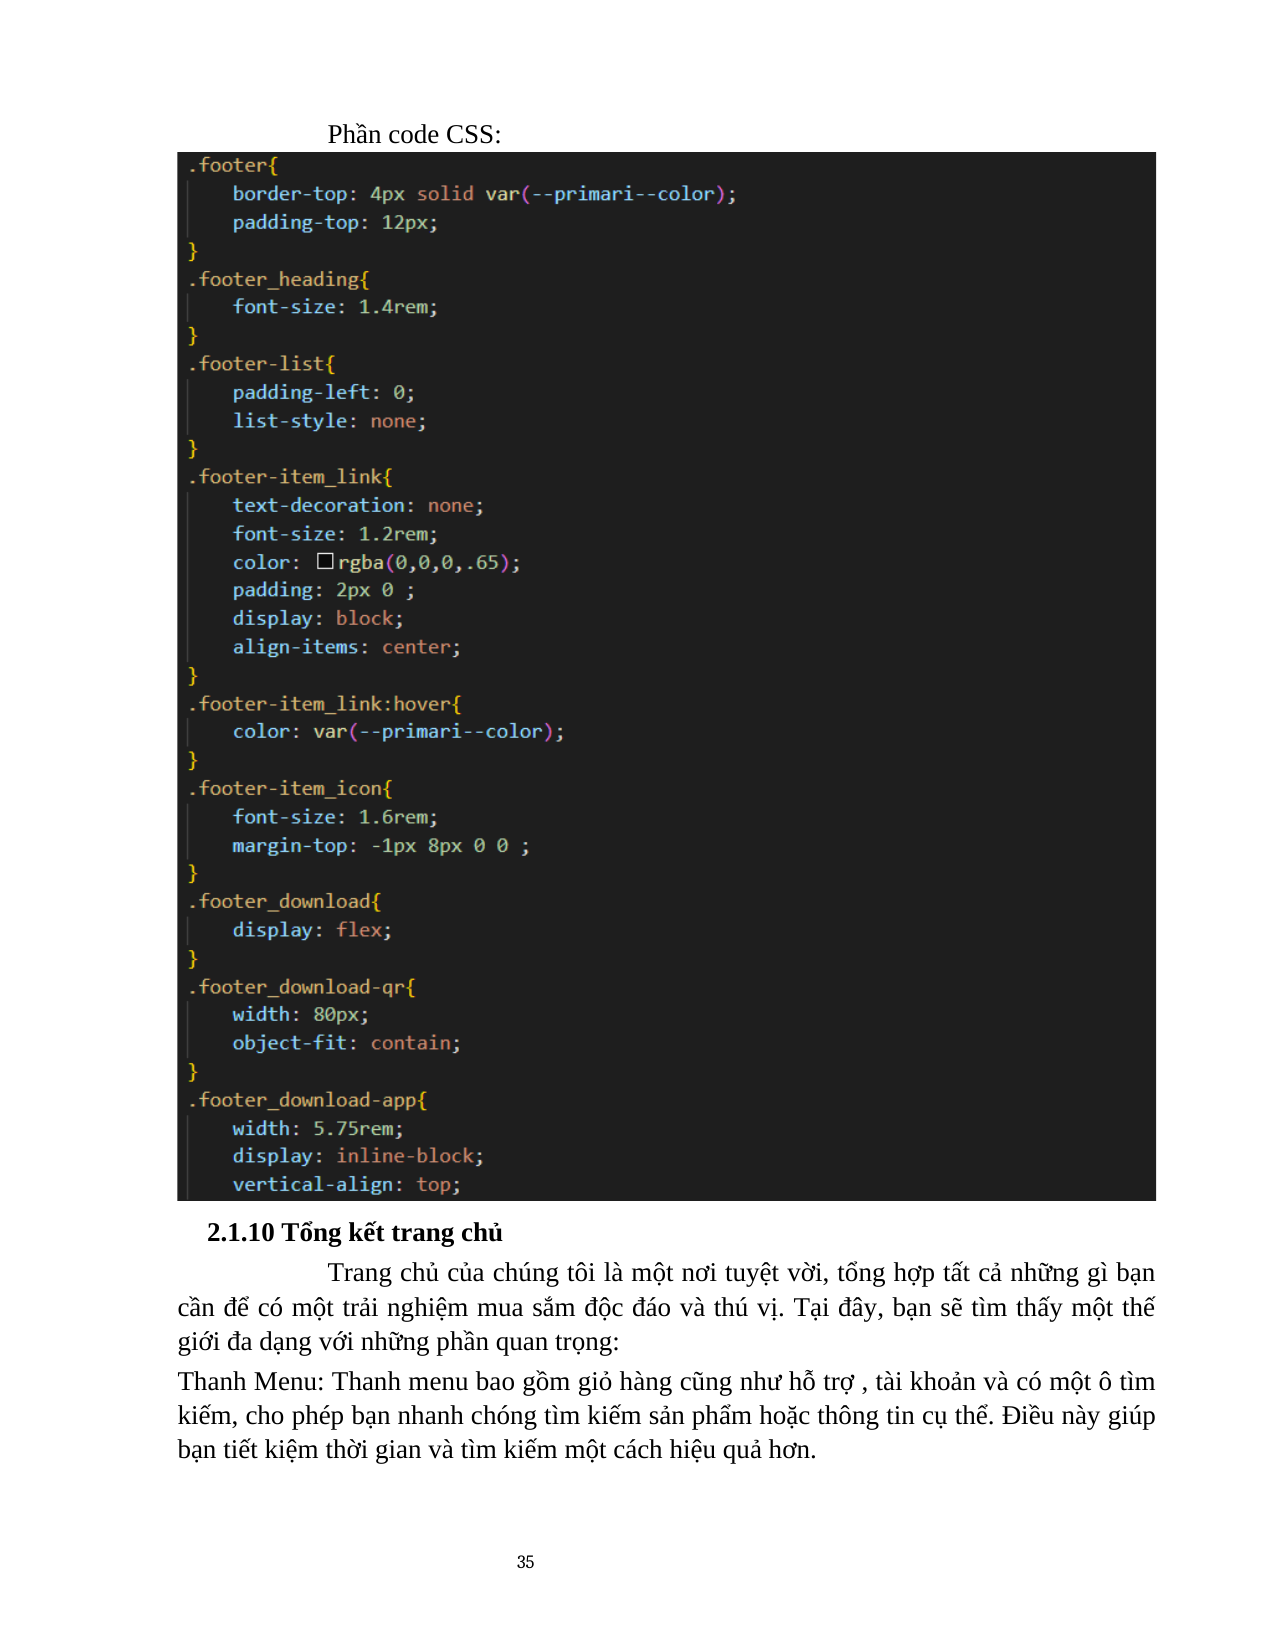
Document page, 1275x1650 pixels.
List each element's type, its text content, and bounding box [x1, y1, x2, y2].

text Phần code CSS: [177, 118, 1157, 152]
subtitle 2.1.10 Tổng kết trang chủ [207, 1216, 1157, 1247]
picture [177, 152, 1157, 1201]
text Trang chủ của chúng tôi là một nơi tuyệt vời, tổng hợp tất cả những gì bạn cần để có một trải nghiệm mua sắm độc đáo và thú vị. Tại đây, bạn sẽ tìm thấy một thế giới đa dạng với những phần quan trọng: [177, 1257, 1157, 1356]
text Thanh Menu: Thanh menu bao gồm giỏ hàng cũng như hỗ trợ , tài khoản và có một ô tìm kiếm, cho phép bạn nhanh chóng tìm kiếm sản phẩm hoặc thông tin cụ thể. Điều này giúp bạn tiết kiệm thời gian và tìm kiếm một cách hiệu quả hơn. [177, 1365, 1157, 1465]
